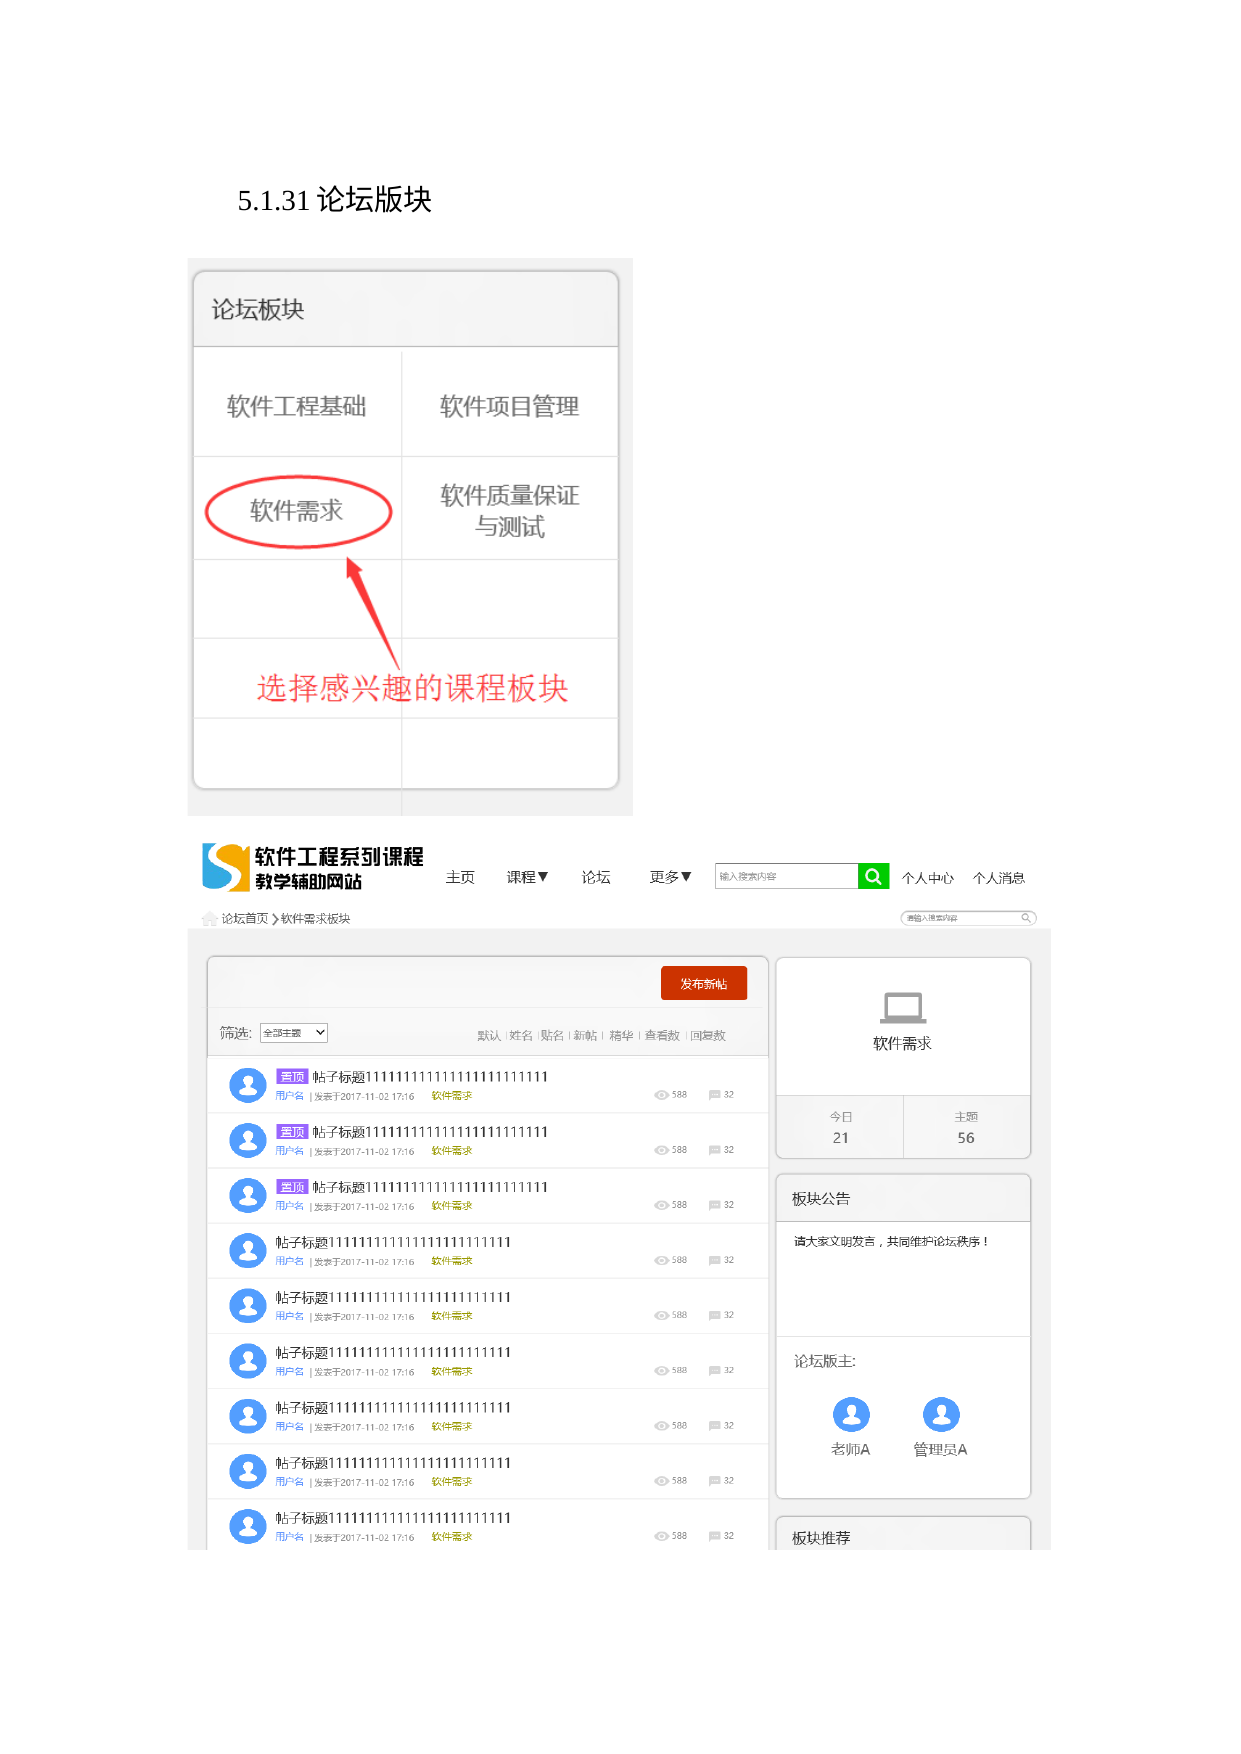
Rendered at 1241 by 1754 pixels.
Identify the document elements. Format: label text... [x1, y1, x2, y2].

subtitle 5.1.31论坛版块 [187, 164, 1053, 232]
picture [187, 836, 1051, 1550]
picture [187, 258, 633, 816]
